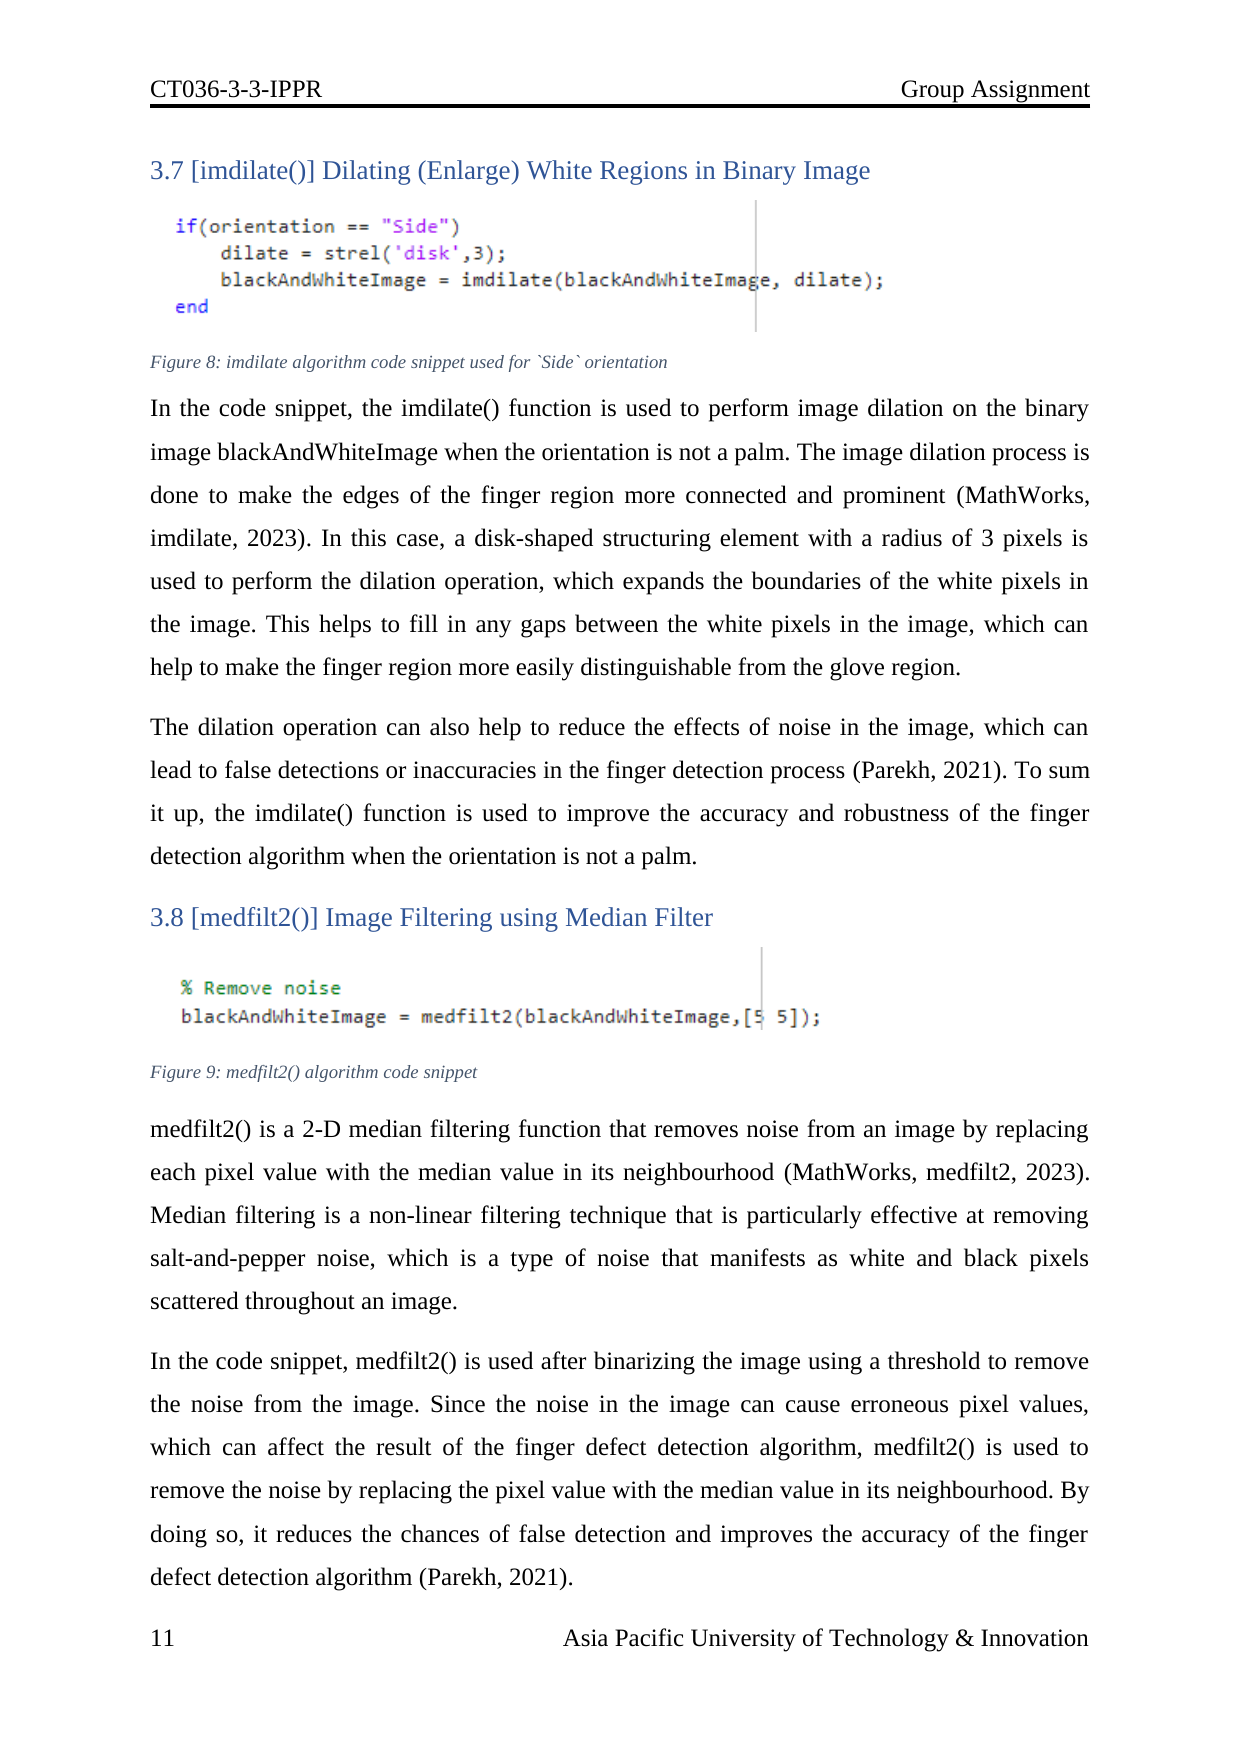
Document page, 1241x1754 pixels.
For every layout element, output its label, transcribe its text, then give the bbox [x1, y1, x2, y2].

picture [150, 200, 904, 332]
subtitle 3.8 [medfilt2()] Image Filtering using Median Filter [150, 901, 1090, 932]
text The dilation operation can also help to reduce the effects of noise in the image, which can lead to false detections or inaccuracies in the finger detection process . To sum it up, the imdilate() function is used to improve the accuracy and robustness of the finger detection algorithm when the orientation is not a palm. [150, 712, 1090, 870]
picture [150, 947, 855, 1030]
text medfilt2() is a 2-D median filtering function that removes noise from an image by replacing each pixel value with the median value in its neighbourhood . Median filtering is a non-linear filtering technique that is particularly effective at removing salt-and-pepper noise, which is a type of noise that manifests as white and black pixels scattered throughout an image. [150, 1114, 1090, 1315]
text In the code snippet, medfilt2() is used after binarizing the image using a threshold to remove the noise from the image. Since the noise in the image can cause erroneous pixel values, which can affect the result of the finger defect detection algorithm, medfilt2() is used to remove the noise by replacing the pixel value with the median value in its neighbourhood. By doing so, it reduces the chances of false detection and improves the accuracy of the finger defect detection algorithm . [150, 1346, 1090, 1591]
text In the code snippet, the imdilate() function is used to perform image dilation on the binary image blackAndWhiteImage when the orientation is not a palm. The image dilation process is done to make the edges of the finger region more connected and prominent . In this case, a disk-shaped structuring element with a radius of 3 pixels is used to perform the dilation operation, which expands the boundaries of the white pixels in the image. This helps to fill in any gaps between the white pixels in the image, which can help to make the finger region more easily distinguishable from the glove region. [150, 393, 1090, 681]
subtitle 3.7 [imdilate()] Dilating (Enlarge) White Regions in Binary Image [150, 154, 1090, 185]
